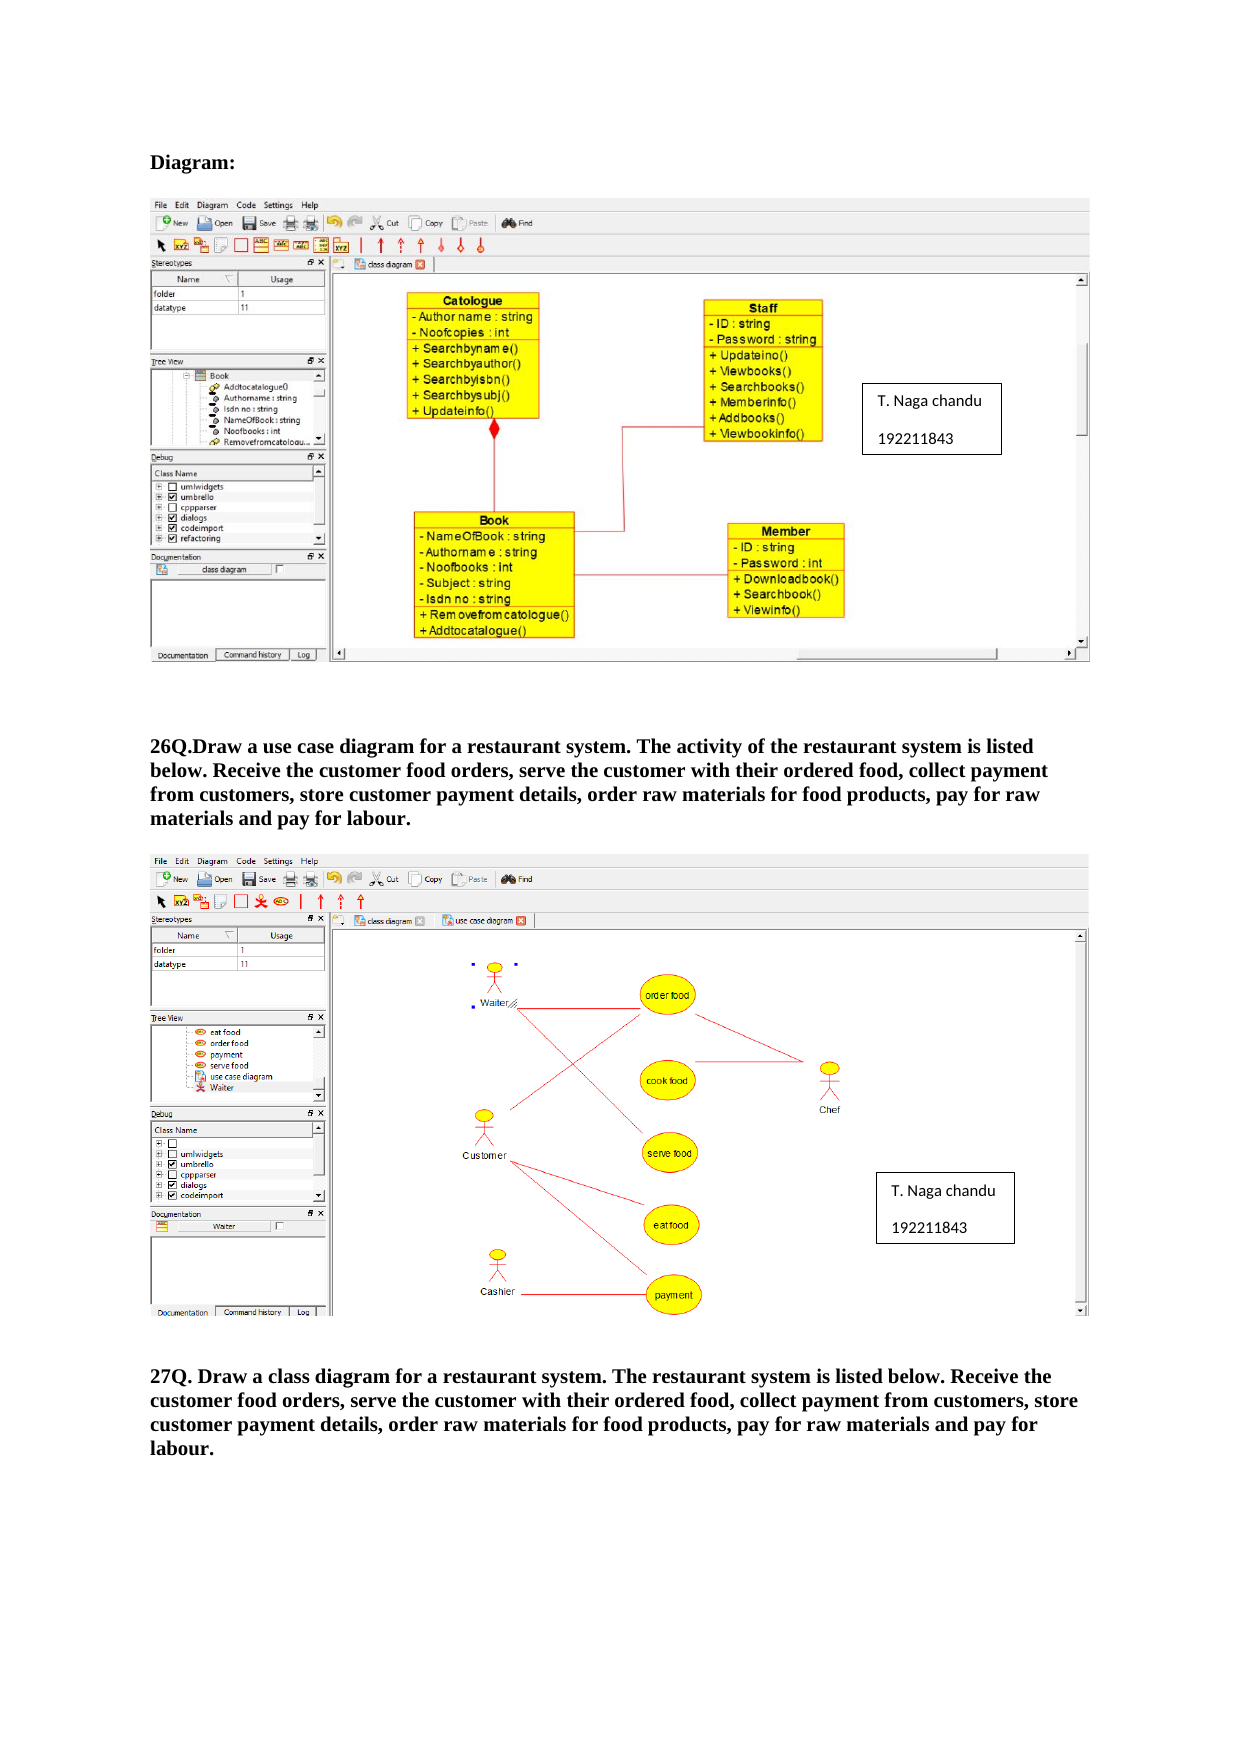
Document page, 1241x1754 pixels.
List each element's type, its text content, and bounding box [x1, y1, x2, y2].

text Diagram: [150, 150, 1090, 174]
text 26Q.Draw a use case diagram for a restaurant system. The activity of the restaurant system is listed below. Receive the customer food orders, serve the customer with their ordered food, collect payment from customers, store customer payment details, order raw materials for food products, pay for raw materials and pay for labour. [150, 734, 1090, 830]
text 27Q. Draw a class diagram for a restaurant system. The restaurant system is listed below. Receive the customer food orders, serve the customer with their ordered food, collect payment from customers, store customer payment details, order raw materials for food products, pay for raw materials and pay for labour. [150, 1364, 1090, 1460]
picture [150, 198, 1090, 662]
picture [150, 854, 1089, 1316]
